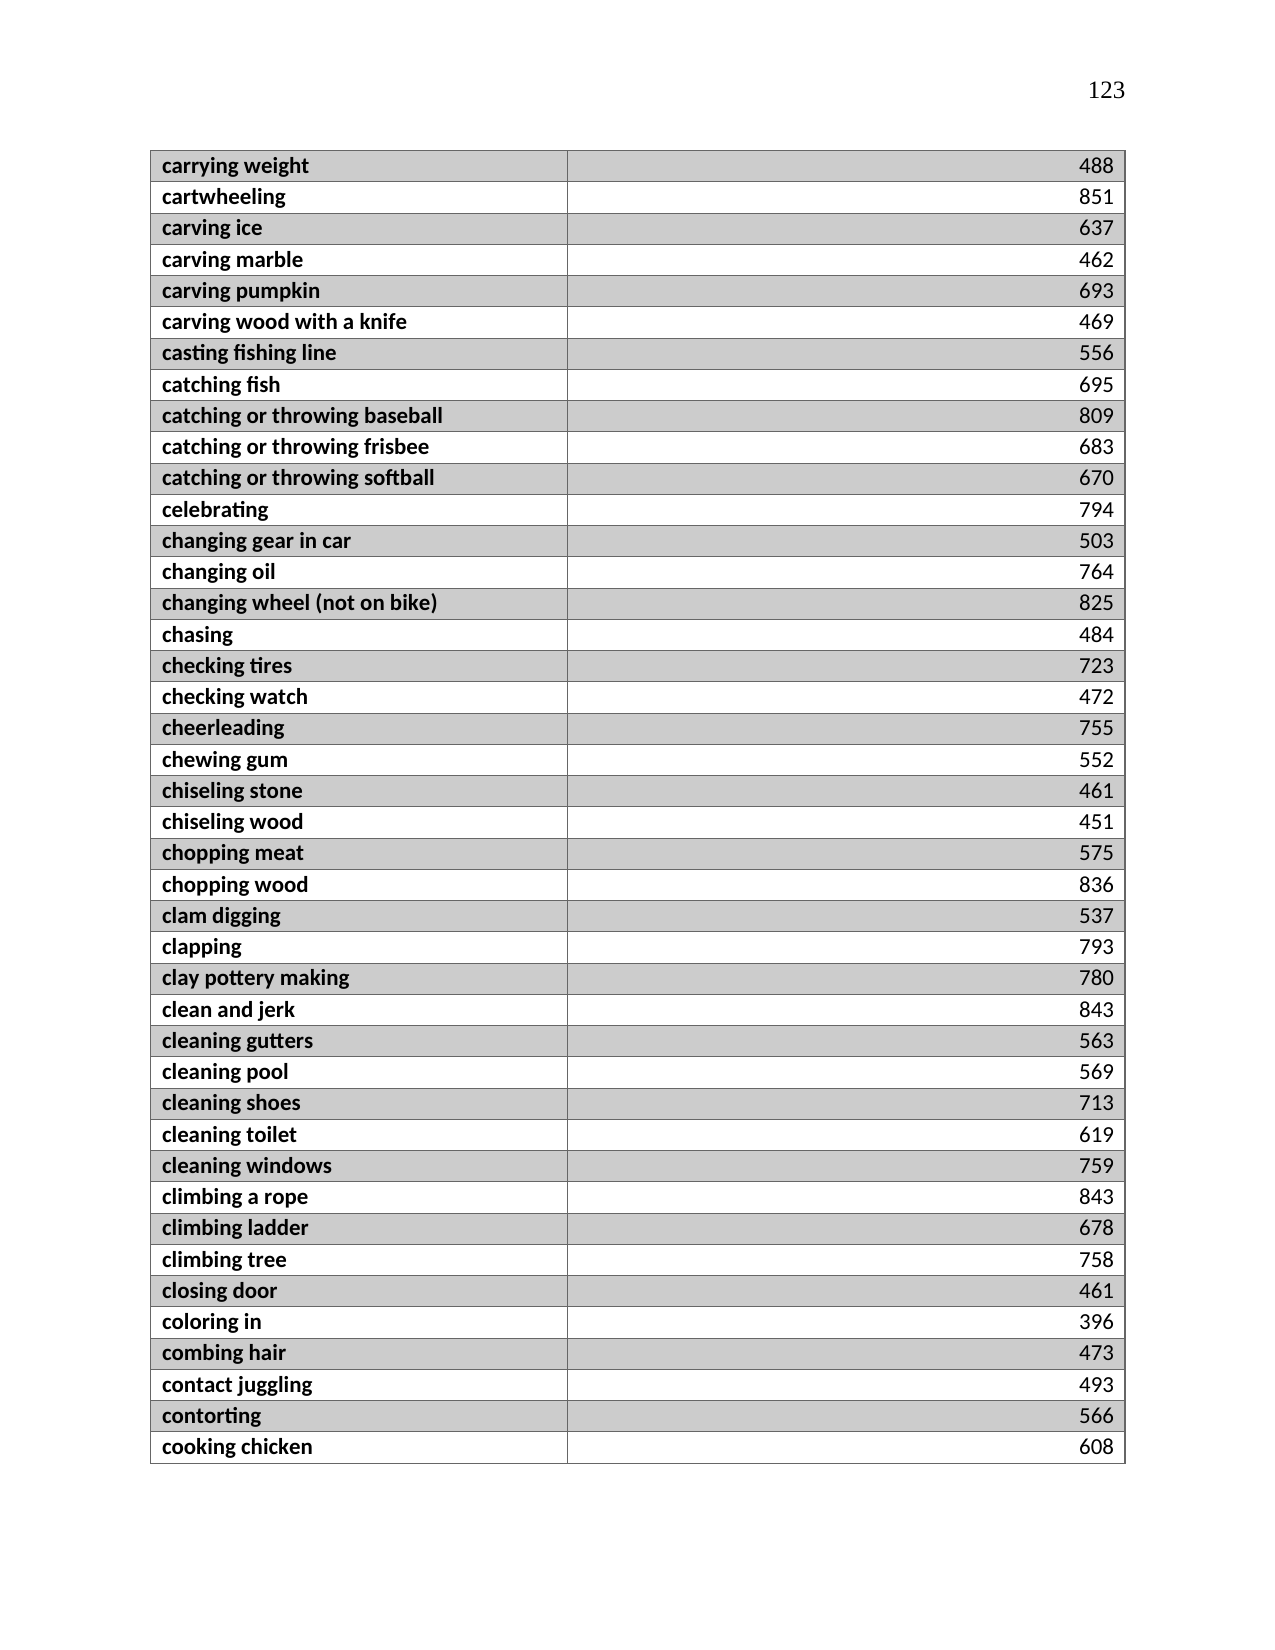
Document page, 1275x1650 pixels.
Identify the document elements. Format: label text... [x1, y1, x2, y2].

table_cell carving marble [151, 245, 567, 275]
table_cell 472 [568, 682, 1124, 712]
table_cell 695 [568, 370, 1124, 400]
table_cell 764 [568, 557, 1124, 587]
table_cell chopping meat [151, 839, 567, 869]
table_cell checking watch [151, 682, 567, 712]
table_cell 566 [568, 1401, 1124, 1431]
table_cell 759 [568, 1151, 1124, 1181]
table_cell cleaning pool [151, 1057, 567, 1087]
table_cell 473 [568, 1339, 1124, 1369]
table_cell chiseling wood [151, 807, 567, 837]
table_cell clapping [151, 932, 567, 962]
table_cell 843 [568, 995, 1124, 1025]
table_cell combing hair [151, 1339, 567, 1369]
table_cell cleaning shoes [151, 1089, 567, 1119]
table_cell 569 [568, 1057, 1124, 1087]
table_cell catching fish [151, 370, 567, 400]
table_cell 469 [568, 307, 1124, 337]
table_cell 563 [568, 1026, 1124, 1056]
table_cell carving wood with a knife [151, 307, 567, 337]
table_cell 488 [568, 151, 1124, 181]
table_cell climbing a rope [151, 1182, 567, 1212]
table_cell carrying weight [151, 151, 567, 181]
table_cell changing oil [151, 557, 567, 587]
table_cell celebrating [151, 495, 567, 525]
table_cell climbing ladder [151, 1214, 567, 1244]
table_cell climbing tree [151, 1245, 567, 1275]
table_cell 461 [568, 1276, 1124, 1306]
table_cell changing wheel (not on bike) [151, 589, 567, 619]
table_cell cleaning windows [151, 1151, 567, 1181]
table_cell cleaning toilet [151, 1120, 567, 1150]
table_cell 794 [568, 495, 1124, 525]
table_cell 462 [568, 245, 1124, 275]
table_cell 713 [568, 1089, 1124, 1119]
table_cell 537 [568, 901, 1124, 931]
table_cell 484 [568, 620, 1124, 650]
table_cell 552 [568, 745, 1124, 775]
table_cell chopping wood [151, 870, 567, 900]
table_cell chewing gum [151, 745, 567, 775]
table_cell 723 [568, 651, 1124, 681]
table_cell changing gear in car [151, 526, 567, 556]
table_cell 461 [568, 776, 1124, 806]
table_cell catching or throwing frisbee [151, 432, 567, 462]
table_cell 825 [568, 589, 1124, 619]
table_cell 678 [568, 1214, 1124, 1244]
table_cell 793 [568, 932, 1124, 962]
table_cell 556 [568, 339, 1124, 369]
table_cell chasing [151, 620, 567, 650]
table_cell 608 [568, 1432, 1124, 1462]
table_cell casting fishing line [151, 339, 567, 369]
table_cell 575 [568, 839, 1124, 869]
table_cell 637 [568, 214, 1124, 244]
table_cell contorting [151, 1401, 567, 1431]
table_cell carving ice [151, 214, 567, 244]
table_cell 503 [568, 526, 1124, 556]
table_cell clean and jerk [151, 995, 567, 1025]
table_cell 619 [568, 1120, 1124, 1150]
table_cell 755 [568, 714, 1124, 744]
table_cell closing door [151, 1276, 567, 1306]
table_cell 758 [568, 1245, 1124, 1275]
table_cell 683 [568, 432, 1124, 462]
table_cell cartwheeling [151, 182, 567, 212]
table_cell 851 [568, 182, 1124, 212]
table_cell catching or throwing softball [151, 464, 567, 494]
table_cell 396 [568, 1307, 1124, 1337]
table_cell 670 [568, 464, 1124, 494]
table_cell 843 [568, 1182, 1124, 1212]
table_cell contact juggling [151, 1370, 567, 1400]
table_cell clay pottery making [151, 964, 567, 994]
table_cell 693 [568, 276, 1124, 306]
table_cell 809 [568, 401, 1124, 431]
table_cell 836 [568, 870, 1124, 900]
table_cell 780 [568, 964, 1124, 994]
table_cell checking tires [151, 651, 567, 681]
table_cell cheerleading [151, 714, 567, 744]
table_cell catching or throwing baseball [151, 401, 567, 431]
table_cell cleaning gutters [151, 1026, 567, 1056]
table_cell carving pumpkin [151, 276, 567, 306]
table_cell clam digging [151, 901, 567, 931]
table_cell cooking chicken [151, 1432, 567, 1462]
table_cell 451 [568, 807, 1124, 837]
table_cell coloring in [151, 1307, 567, 1337]
table_cell chiseling stone [151, 776, 567, 806]
table_cell 493 [568, 1370, 1124, 1400]
